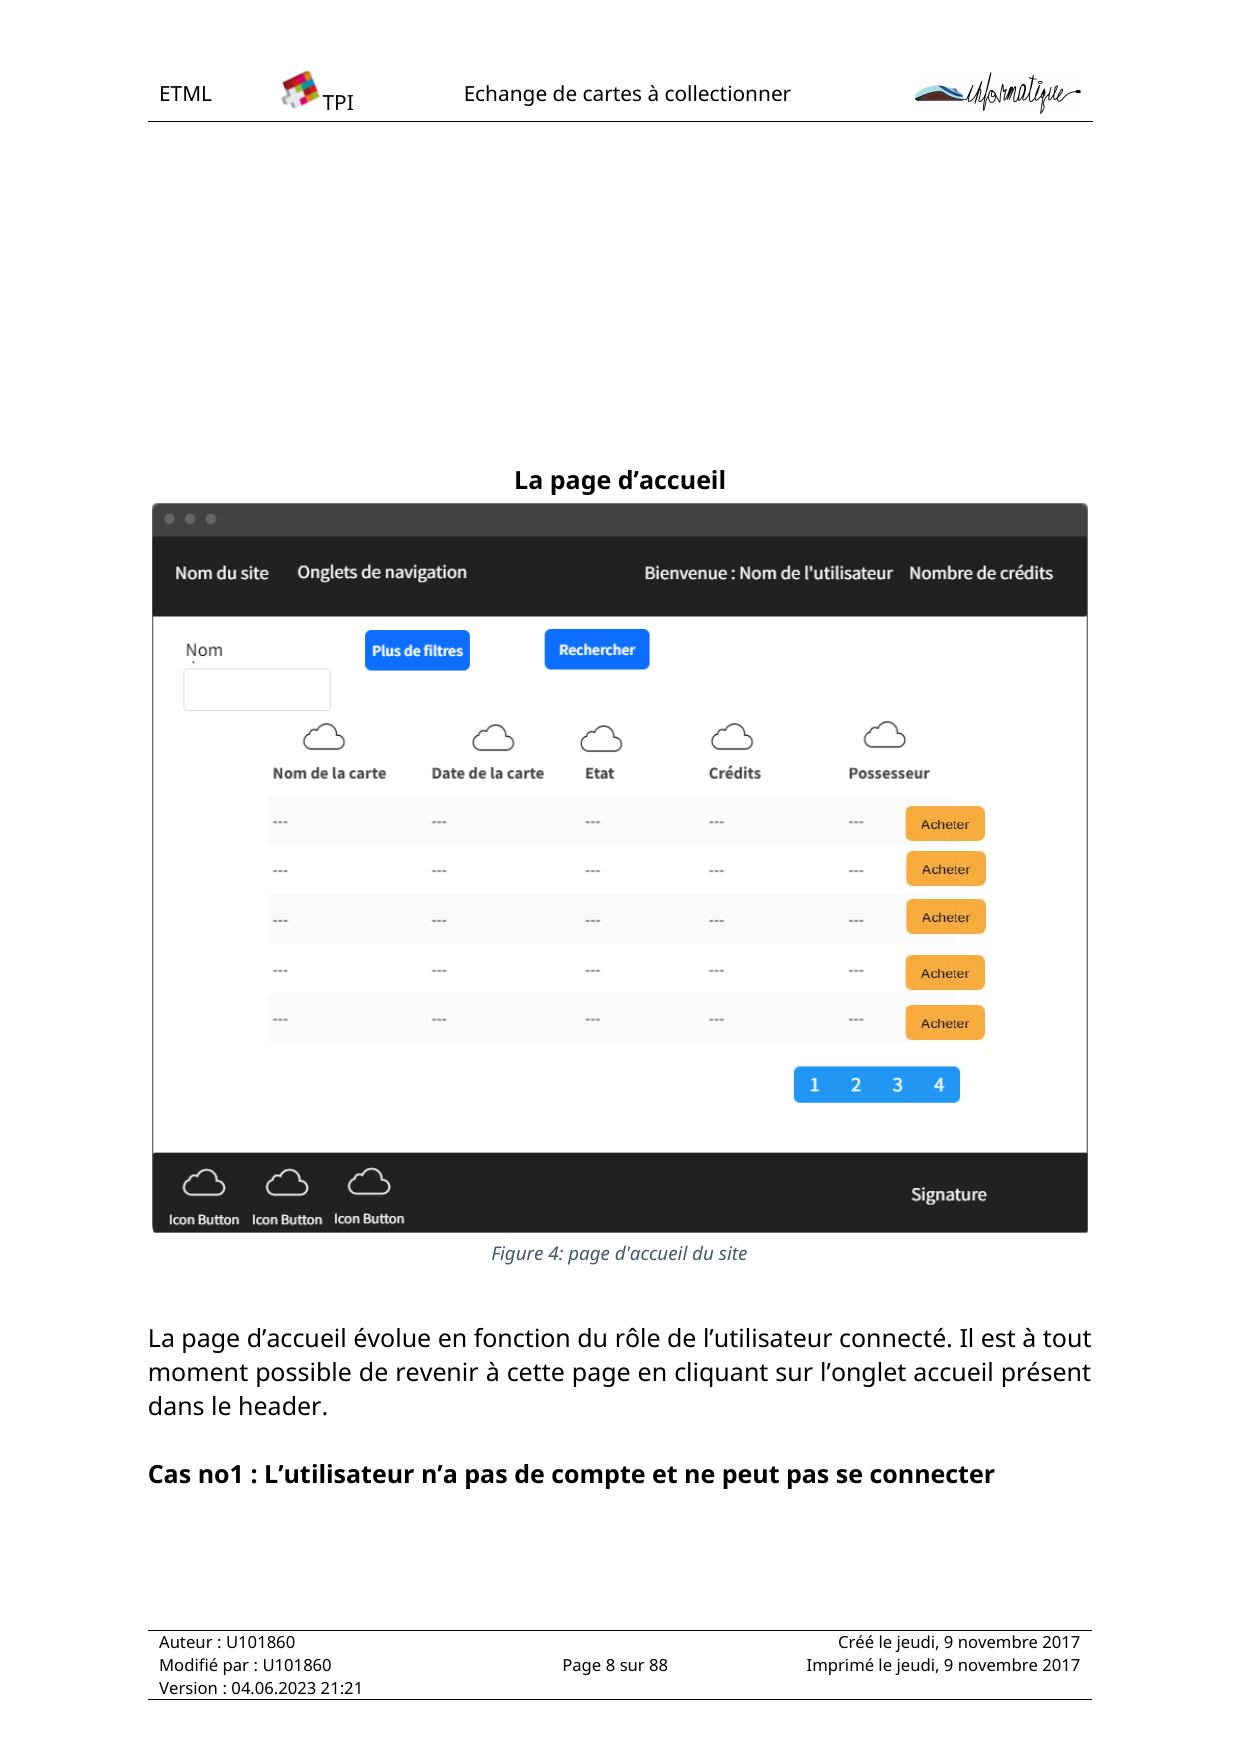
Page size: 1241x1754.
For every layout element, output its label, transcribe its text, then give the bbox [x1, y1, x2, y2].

text La page d’accueil [148, 463, 1092, 496]
text La page d’accueil évolue en fonction du rôle de l’utilisateur connecté. Il est à tout moment possible de revenir à cette page en cliquant sur l’onglet accueil présent dans le header. [148, 1321, 1092, 1423]
picture [147, 496, 1093, 1241]
text Cas no1 : L’utilisateur n’a pas de compte et ne peut pas se connecter [148, 1457, 1092, 1491]
text Figure 4: page d'accueil du site [148, 1241, 1092, 1266]
picture [276, 69, 323, 111]
